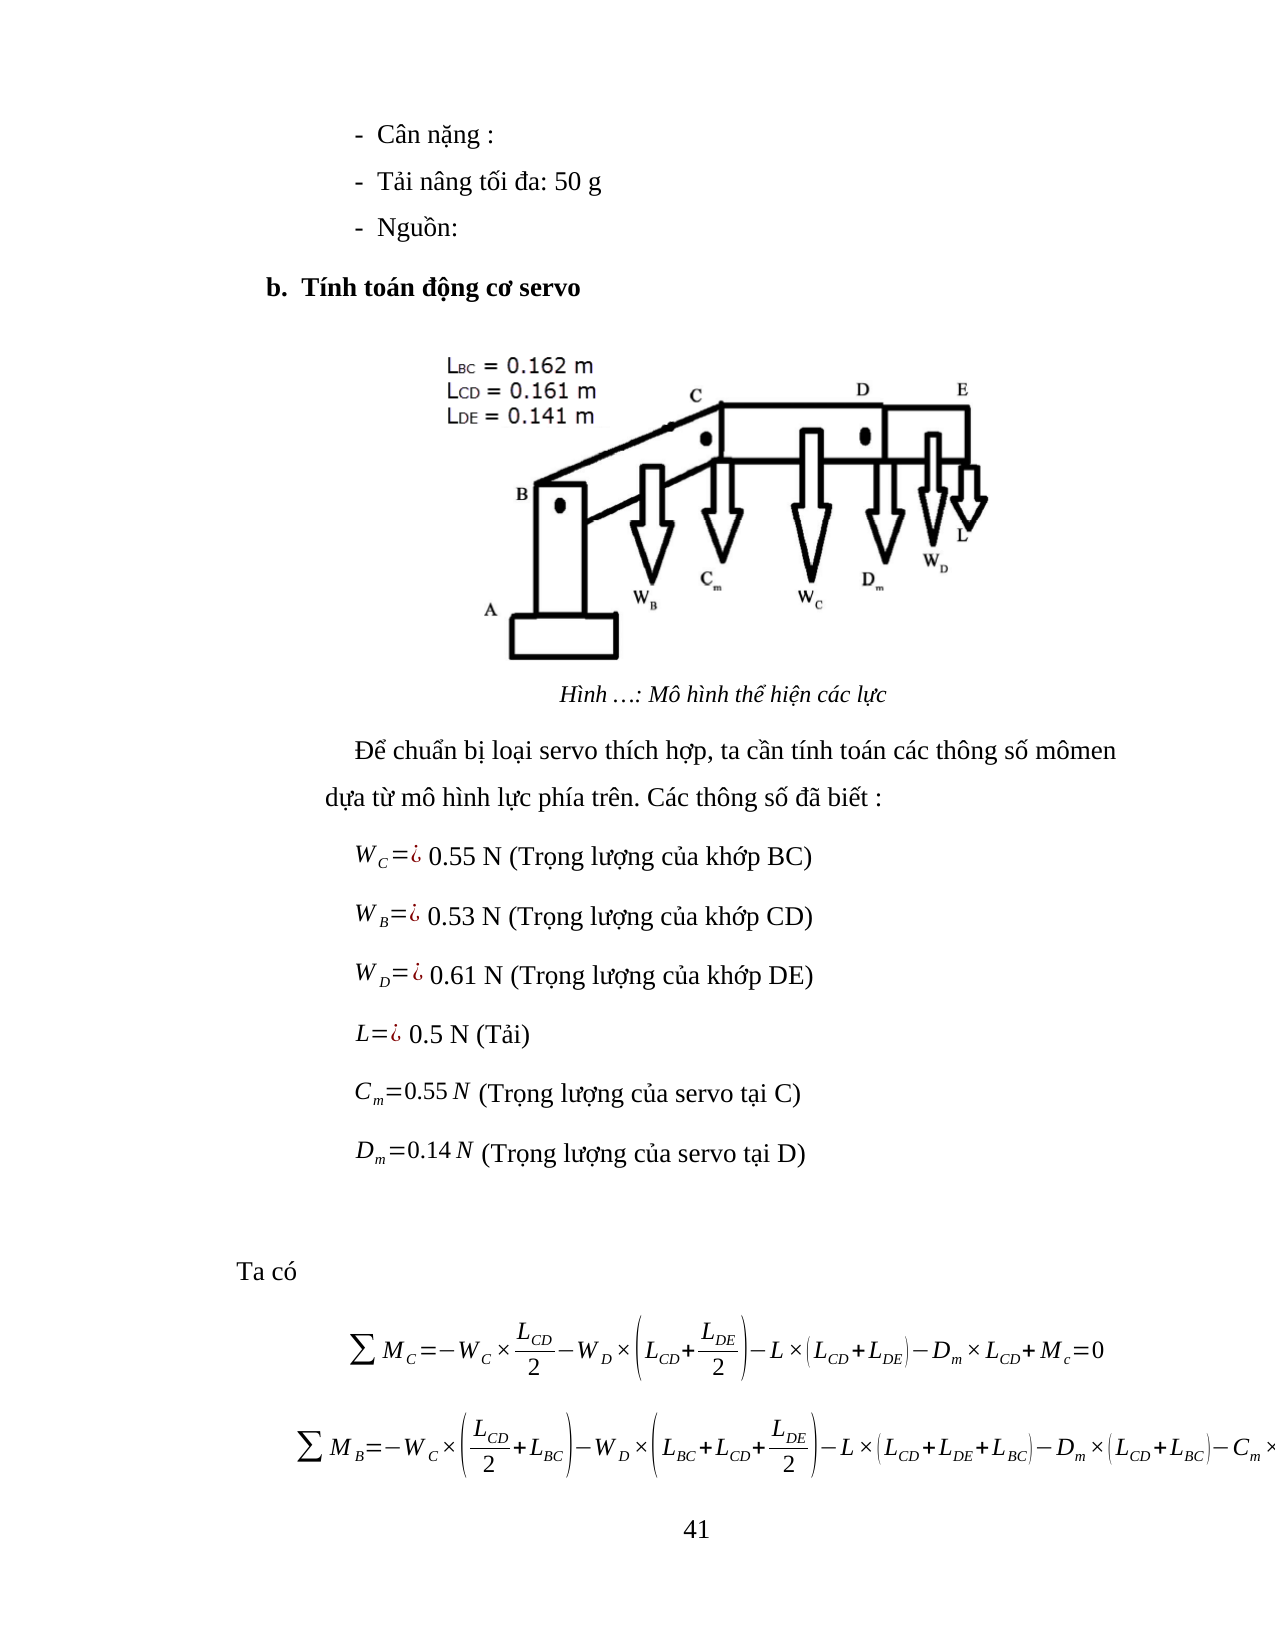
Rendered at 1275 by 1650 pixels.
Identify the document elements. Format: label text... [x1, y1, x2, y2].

picture [423, 329, 1000, 665]
text b. Tính toán động cơ servo [266, 271, 1157, 302]
list - Nguồn: [354, 211, 1157, 243]
list Hình …: Mô hình thể hiện các lực [290, 681, 1157, 708]
text (Trọng lượng của servo tại C) [354, 1077, 1157, 1109]
text (Trọng lượng của servo tại D) [354, 1137, 1157, 1168]
text 0.55 N (Trọng lượng của khớp BC) [354, 840, 1157, 872]
text 0.61 N (Trọng lượng của khớp DE) [354, 959, 1157, 990]
text 0.53 N (Trọng lượng của khớp CD) [354, 899, 1157, 931]
text Ta có [177, 1255, 1157, 1287]
text Để chuẩn bị loại servo thích hợp, ta cần tính toán các thông số mômen dựa từ mô hình lực phía trên. Các thông số đã biết : [325, 734, 1157, 812]
list - Cân nặng : [354, 118, 1157, 149]
text 0.5 N (Tải) [354, 1018, 1157, 1049]
list - Tải nâng tối đa: 50 g [354, 165, 1157, 196]
